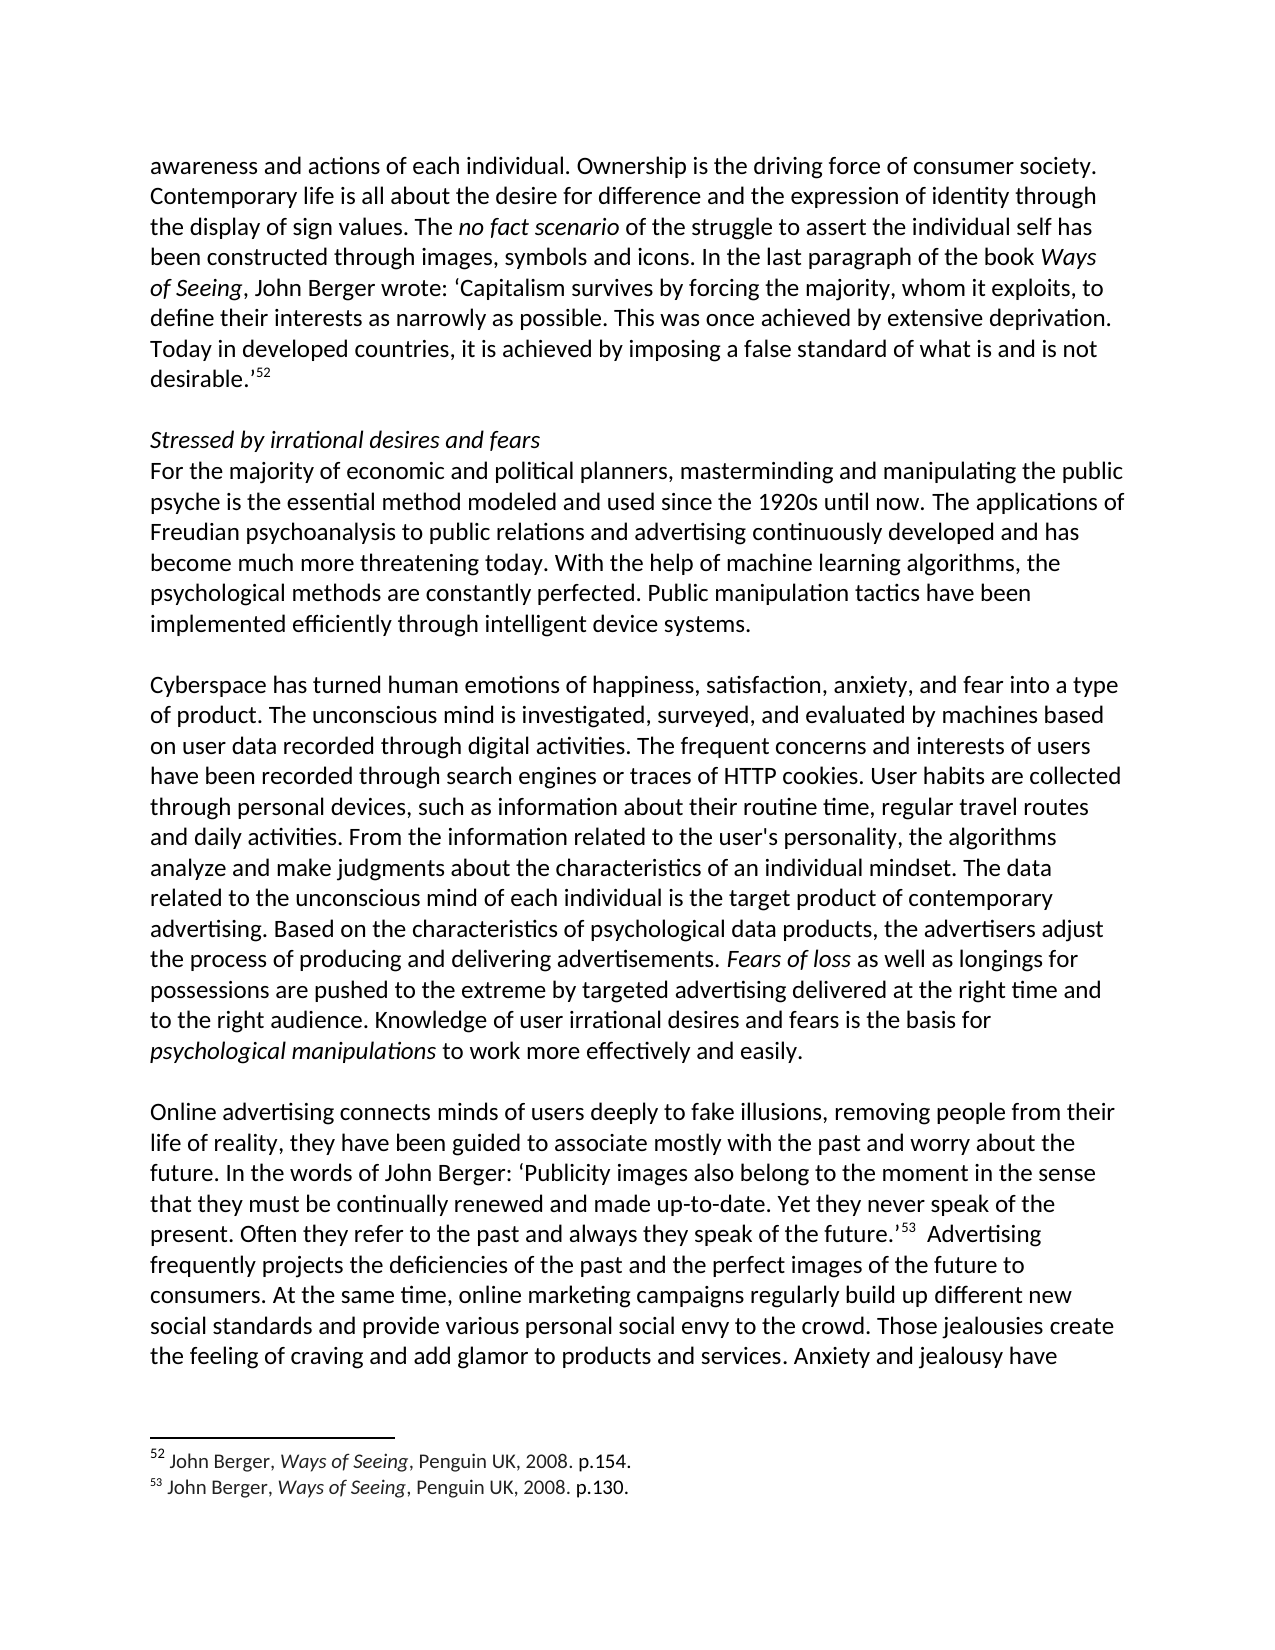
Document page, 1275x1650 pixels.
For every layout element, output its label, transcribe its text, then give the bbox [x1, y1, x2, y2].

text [150, 150, 1125, 394]
text For the majority of economic and political planners, masterminding and manipulating the public psyche is the essential method modeled and used since the 1920s until now. The applications of Freudian psychoanalysis to public relations and advertising continuously developed and has become much more threatening today. With the help of machine learning algorithms, the psychological methods are constantly perfected. Public manipulation tactics have been implemented efficiently through intelligent device systems. [150, 455, 1125, 638]
text Stressed by irrational desires and fears [150, 425, 1125, 455]
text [150, 1096, 1125, 1371]
text Cyberspace has turned human emotions of happiness, satisfaction, anxiety, and fear into a type of product. The unconscious mind is investigated, surveyed, and evaluated by machines based on user data recorded through digital activities. The frequent concerns and interests of users have been recorded through search engines or traces of HTTP cookies. User habits are collected through personal devices, such as information about their routine time, regular travel routes and daily activities. From the information related to the user's personality, the algorithms analyze and make judgments about the characteristics of an individual mindset. The data related to the unconscious mind of each individual is the target product of contemporary advertising. Based on the characteristics of psychological data products, the advertisers adjust the process of producing and delivering advertisements. Fears of loss as well as longings for possessions are pushed to the extreme by targeted advertising delivered at the right time and to the right audience. Knowledge of user irrational desires and fears is the basis for psychological manipulations to work more effectively and easily. [150, 669, 1125, 1066]
